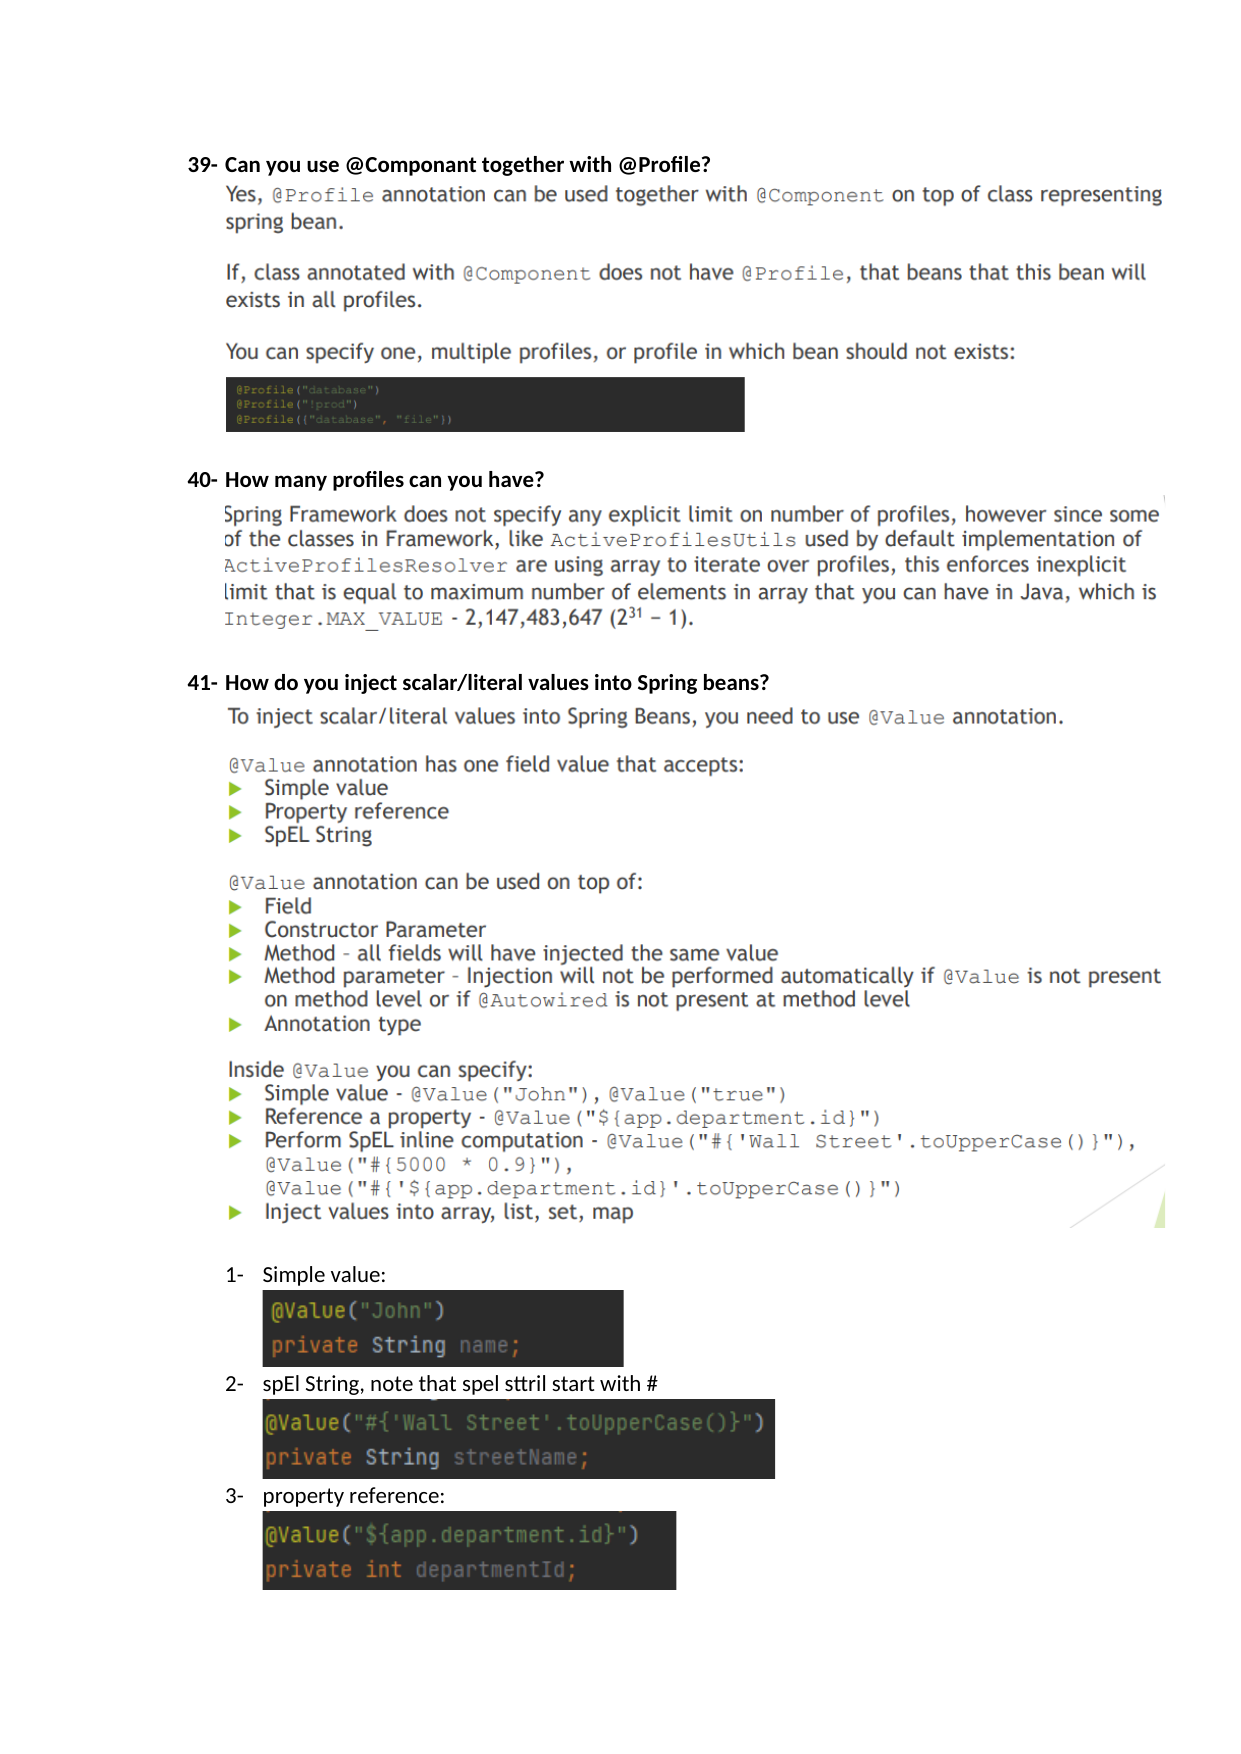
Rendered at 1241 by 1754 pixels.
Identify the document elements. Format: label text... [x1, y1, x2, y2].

picture [262, 1511, 677, 1590]
list property reference: [225, 1481, 1090, 1509]
list Simple value: [225, 1260, 1090, 1288]
picture [225, 697, 1166, 1228]
list spEl String, note that spel sttril start with # [225, 1369, 1090, 1397]
picture [262, 1399, 775, 1479]
picture [225, 180, 1166, 433]
list How do you inject scalar/literal values into Spring beans? [187, 668, 1090, 696]
picture [262, 1290, 624, 1367]
list Can you use @Componant together with @Profile? [187, 150, 1090, 178]
list How many profiles can you have? [187, 465, 1090, 493]
picture [225, 495, 1166, 636]
